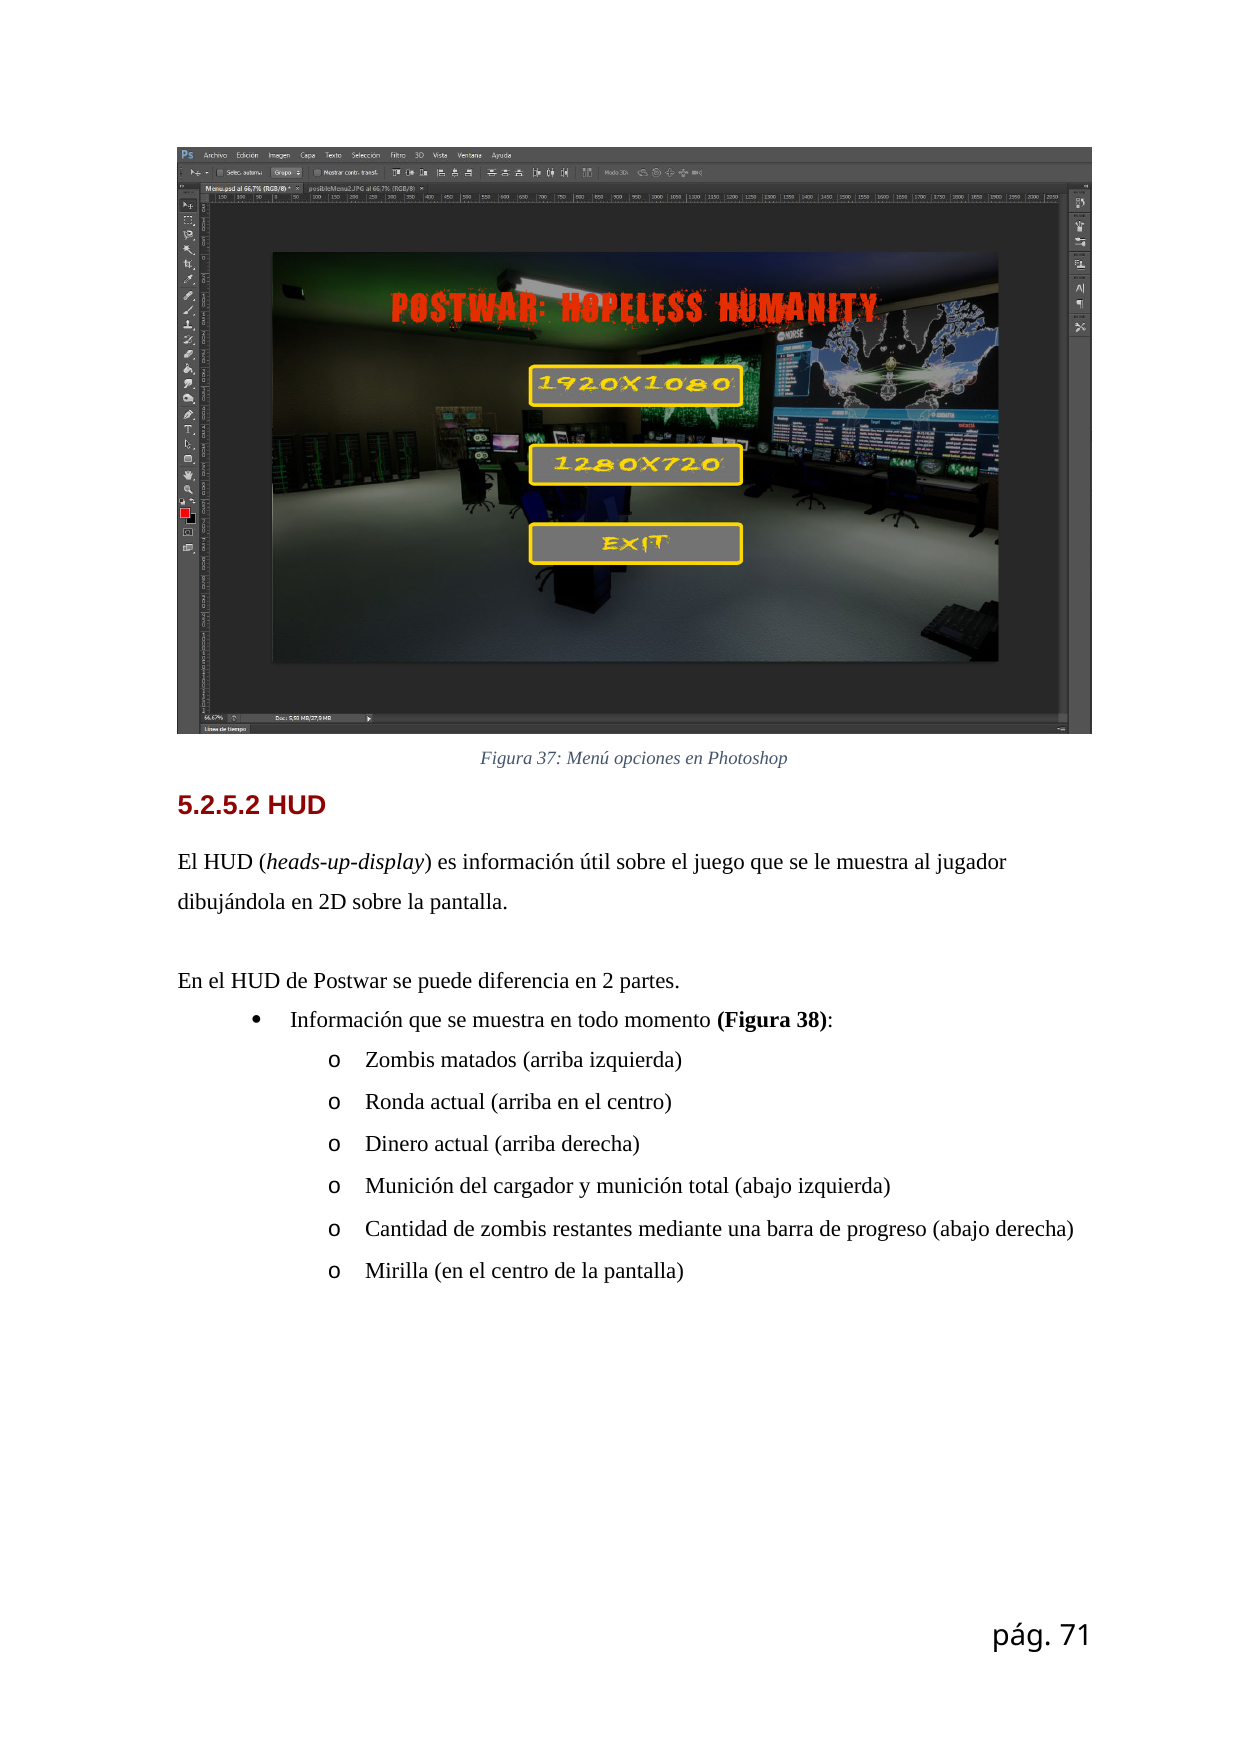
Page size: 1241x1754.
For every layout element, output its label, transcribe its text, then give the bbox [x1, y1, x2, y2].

text En el HUD de Postwar se puede diferencia en 2 partes. [177, 967, 1092, 993]
text Figura 37: Menú opciones en Photoshop [177, 747, 1092, 768]
list Ronda actual (arriba en el centro) [327, 1088, 1092, 1116]
list Mirilla (en el centro de la pantalla) [327, 1257, 1092, 1285]
text El HUD (heads-up-display) es información útil sobre el juego que se le muestra al jugador dibujándola en 2D sobre la pantalla. [177, 848, 1092, 914]
list Cantidad de zombis restantes mediante una barra de progreso (abajo derecha) [327, 1215, 1092, 1243]
list Información que se muestra en todo momento (Figura 38): [252, 1006, 1092, 1033]
list Munición del cargador y munición total (abajo izquierda) [327, 1173, 1092, 1201]
subtitle 5.2.5.2 HUD [177, 789, 1092, 820]
list Dinero actual (arriba derecha) [327, 1130, 1092, 1158]
picture [177, 147, 1092, 734]
list Zombis matados (arriba izquierda) [327, 1046, 1092, 1074]
